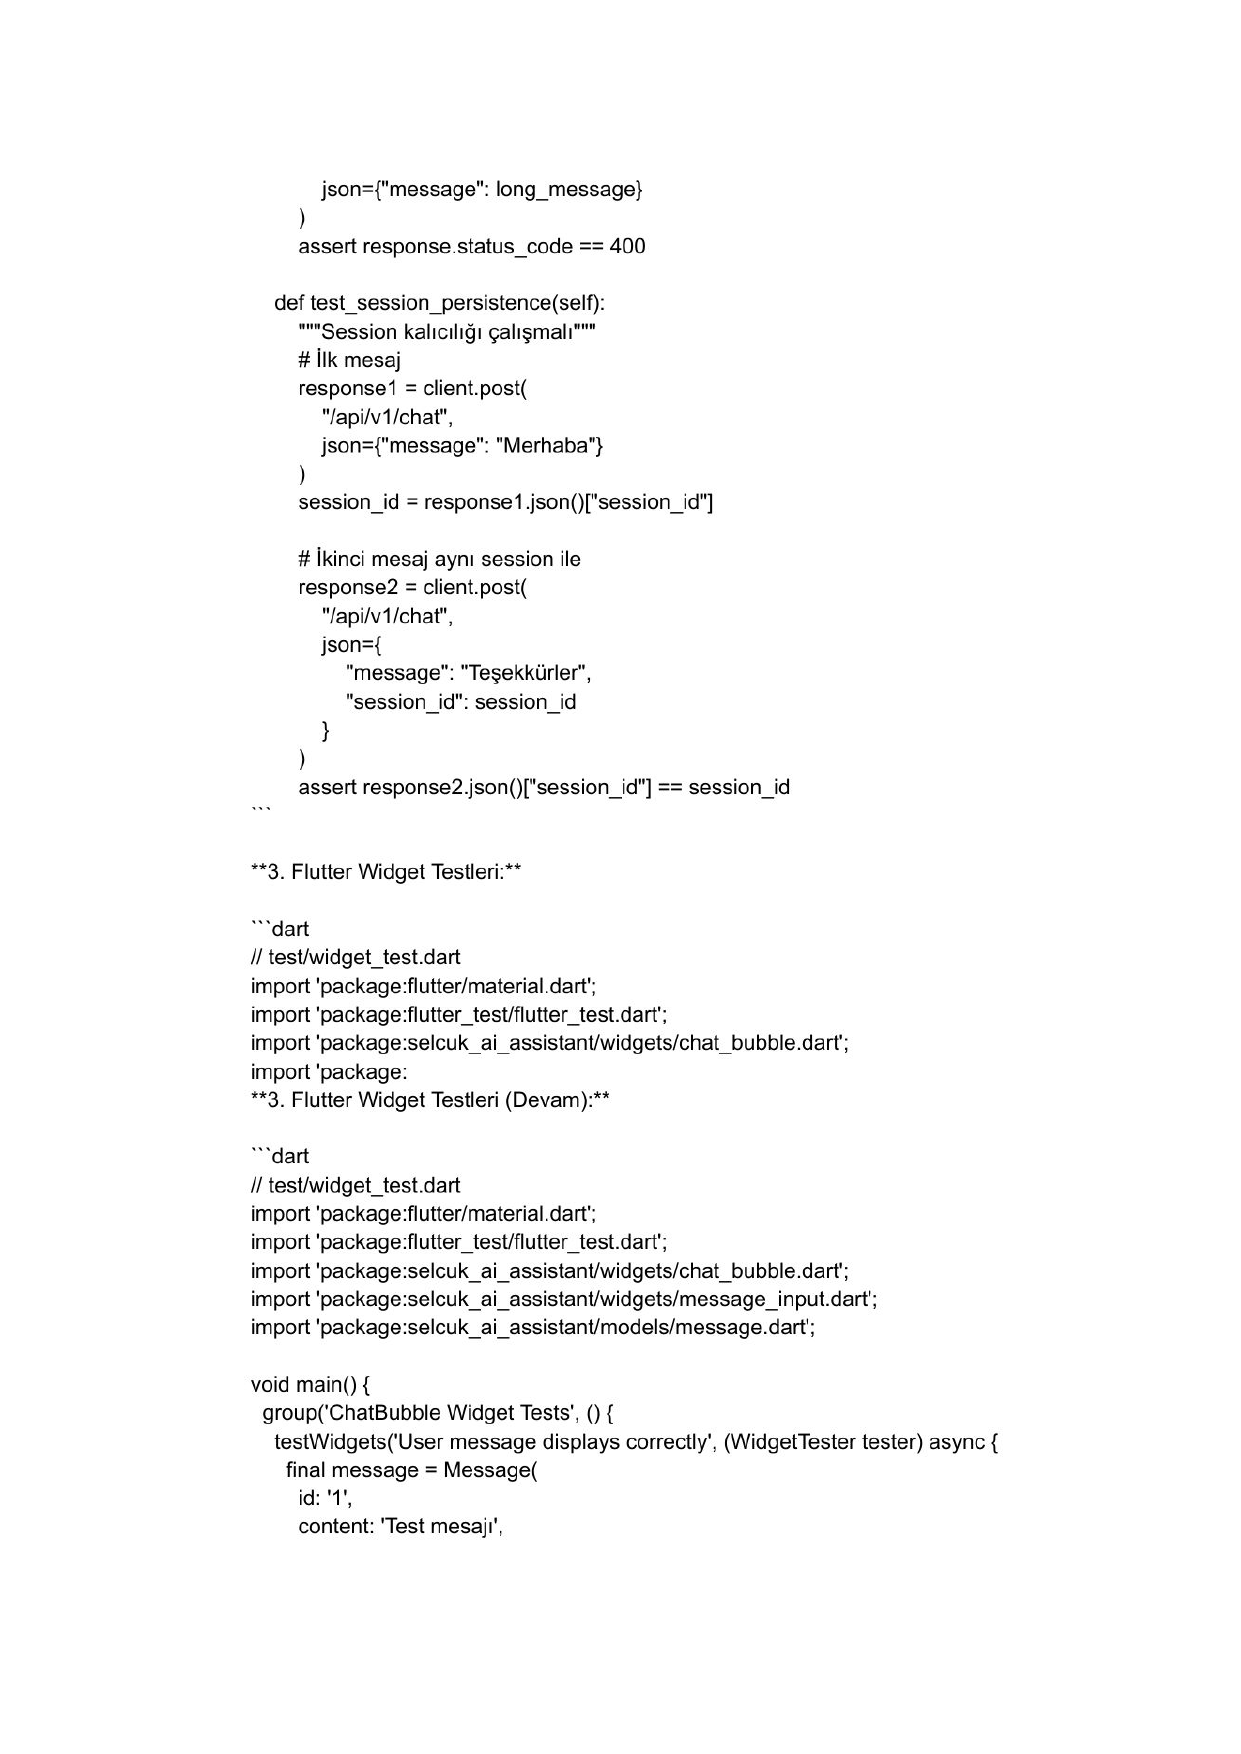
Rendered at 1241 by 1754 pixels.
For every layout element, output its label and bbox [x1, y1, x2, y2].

picture [56, 37, 1222, 1685]
